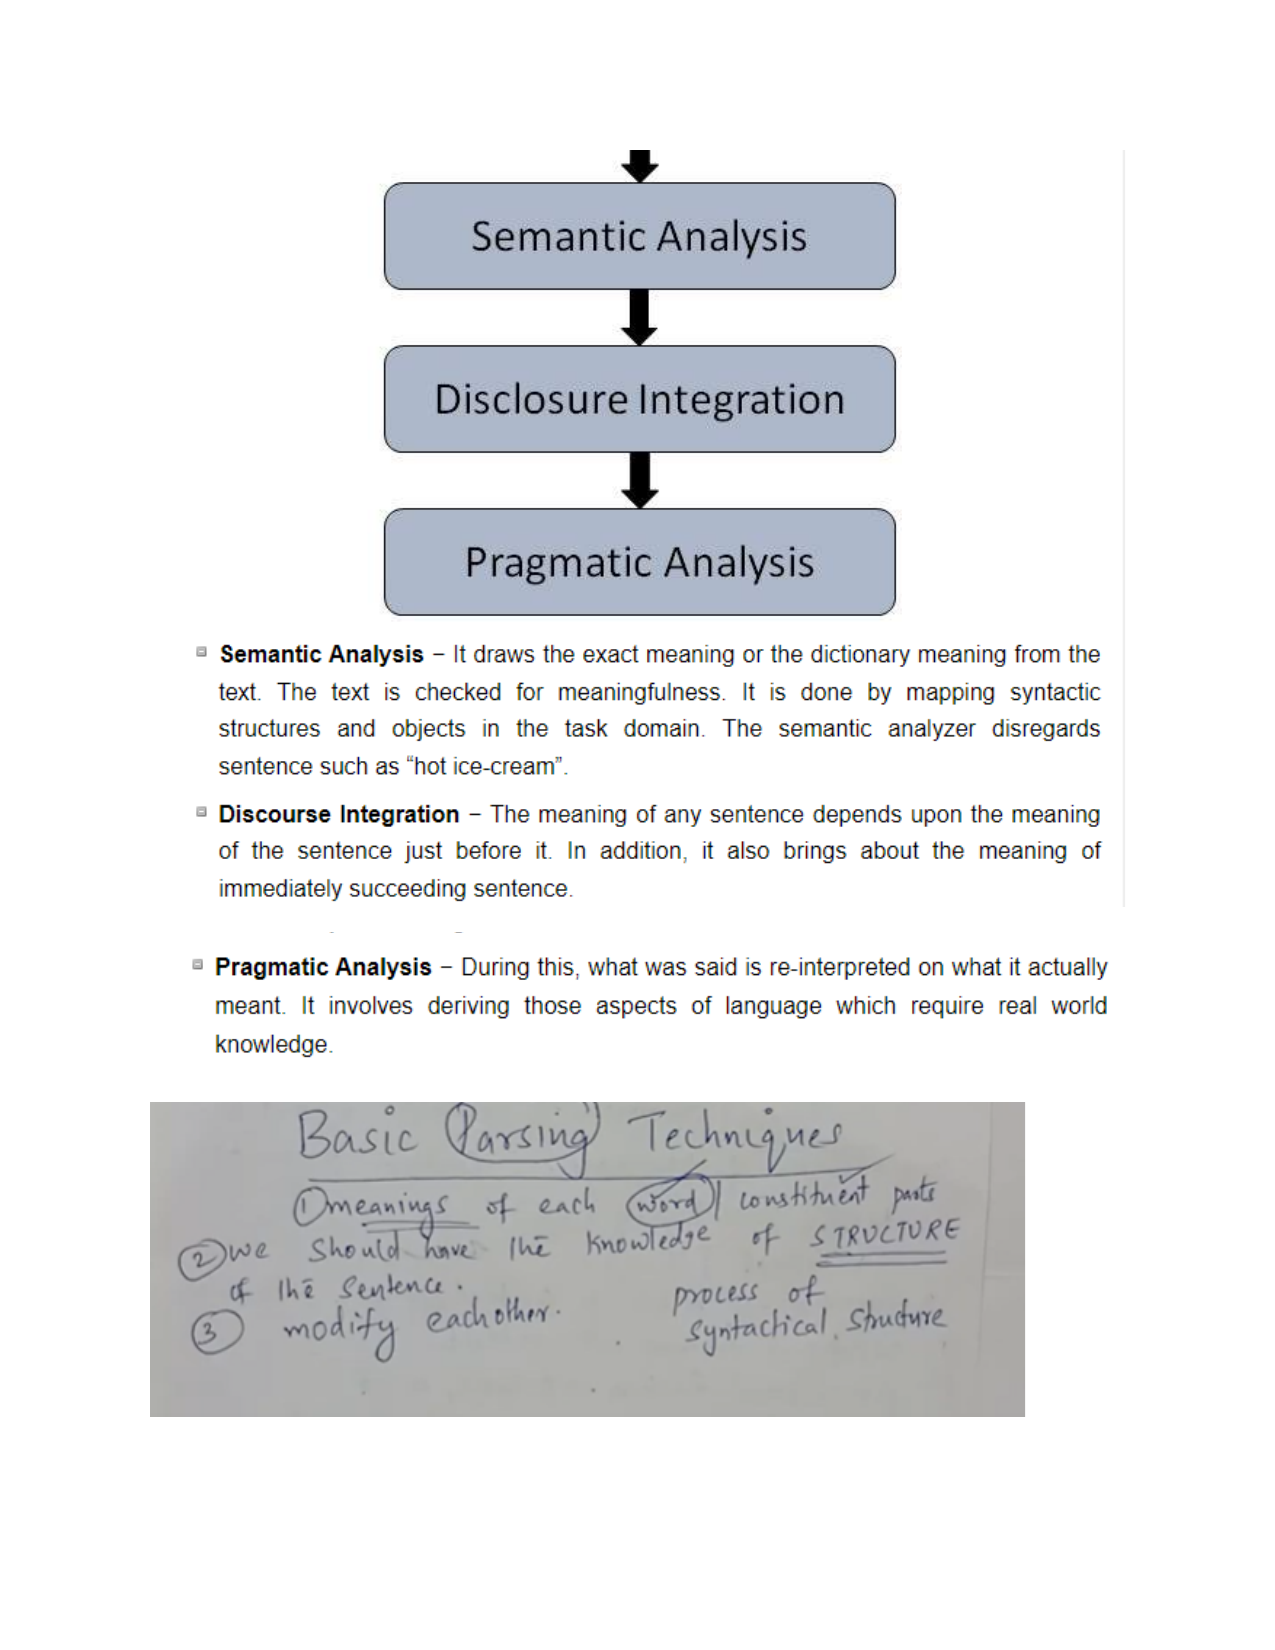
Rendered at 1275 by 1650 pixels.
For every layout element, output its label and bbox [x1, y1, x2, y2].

picture [150, 150, 1125, 907]
picture [150, 932, 1125, 1078]
picture [150, 1102, 1025, 1417]
